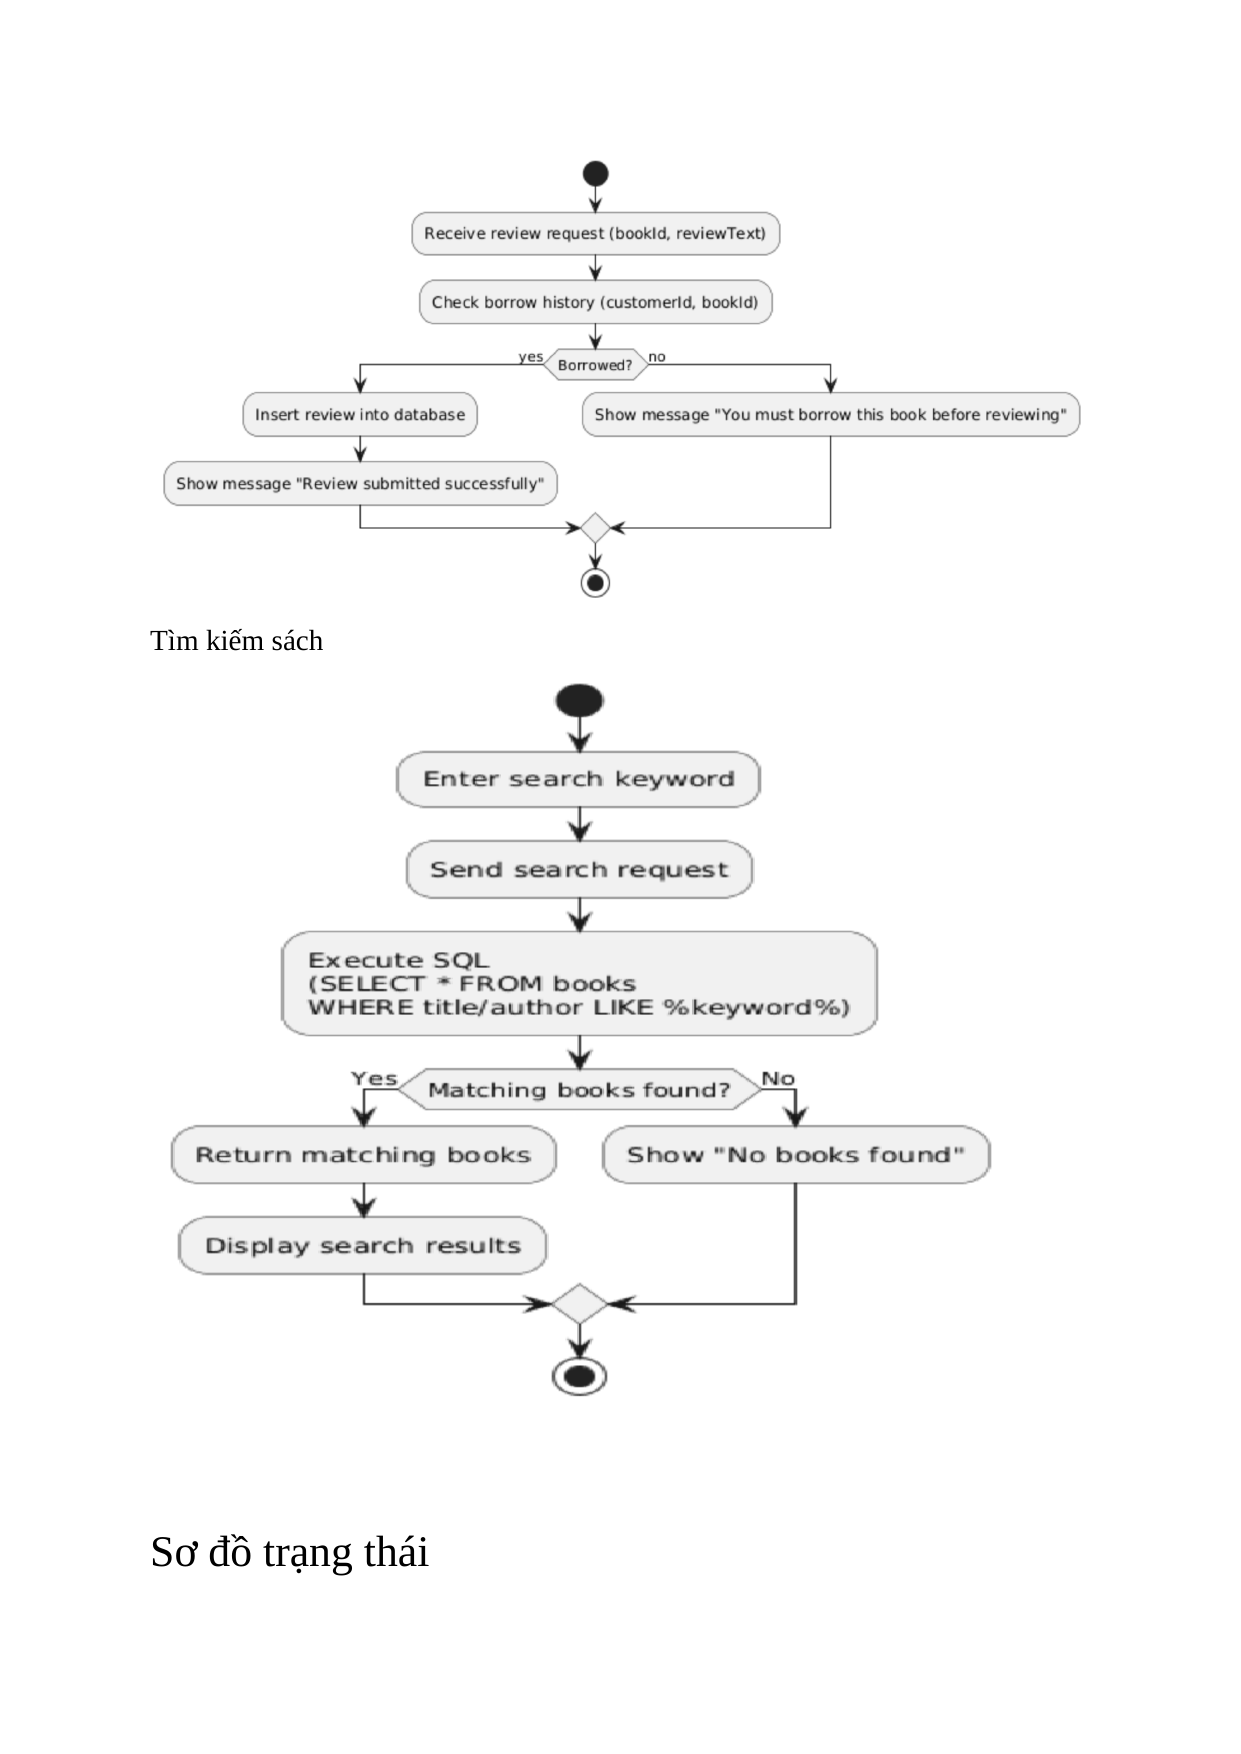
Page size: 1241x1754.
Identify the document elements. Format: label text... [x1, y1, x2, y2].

picture [150, 675, 1008, 1402]
text Tìm kiếm sách [150, 623, 1090, 657]
text Sơ đồ trạng thái [150, 1526, 1090, 1576]
picture [150, 150, 1091, 605]
